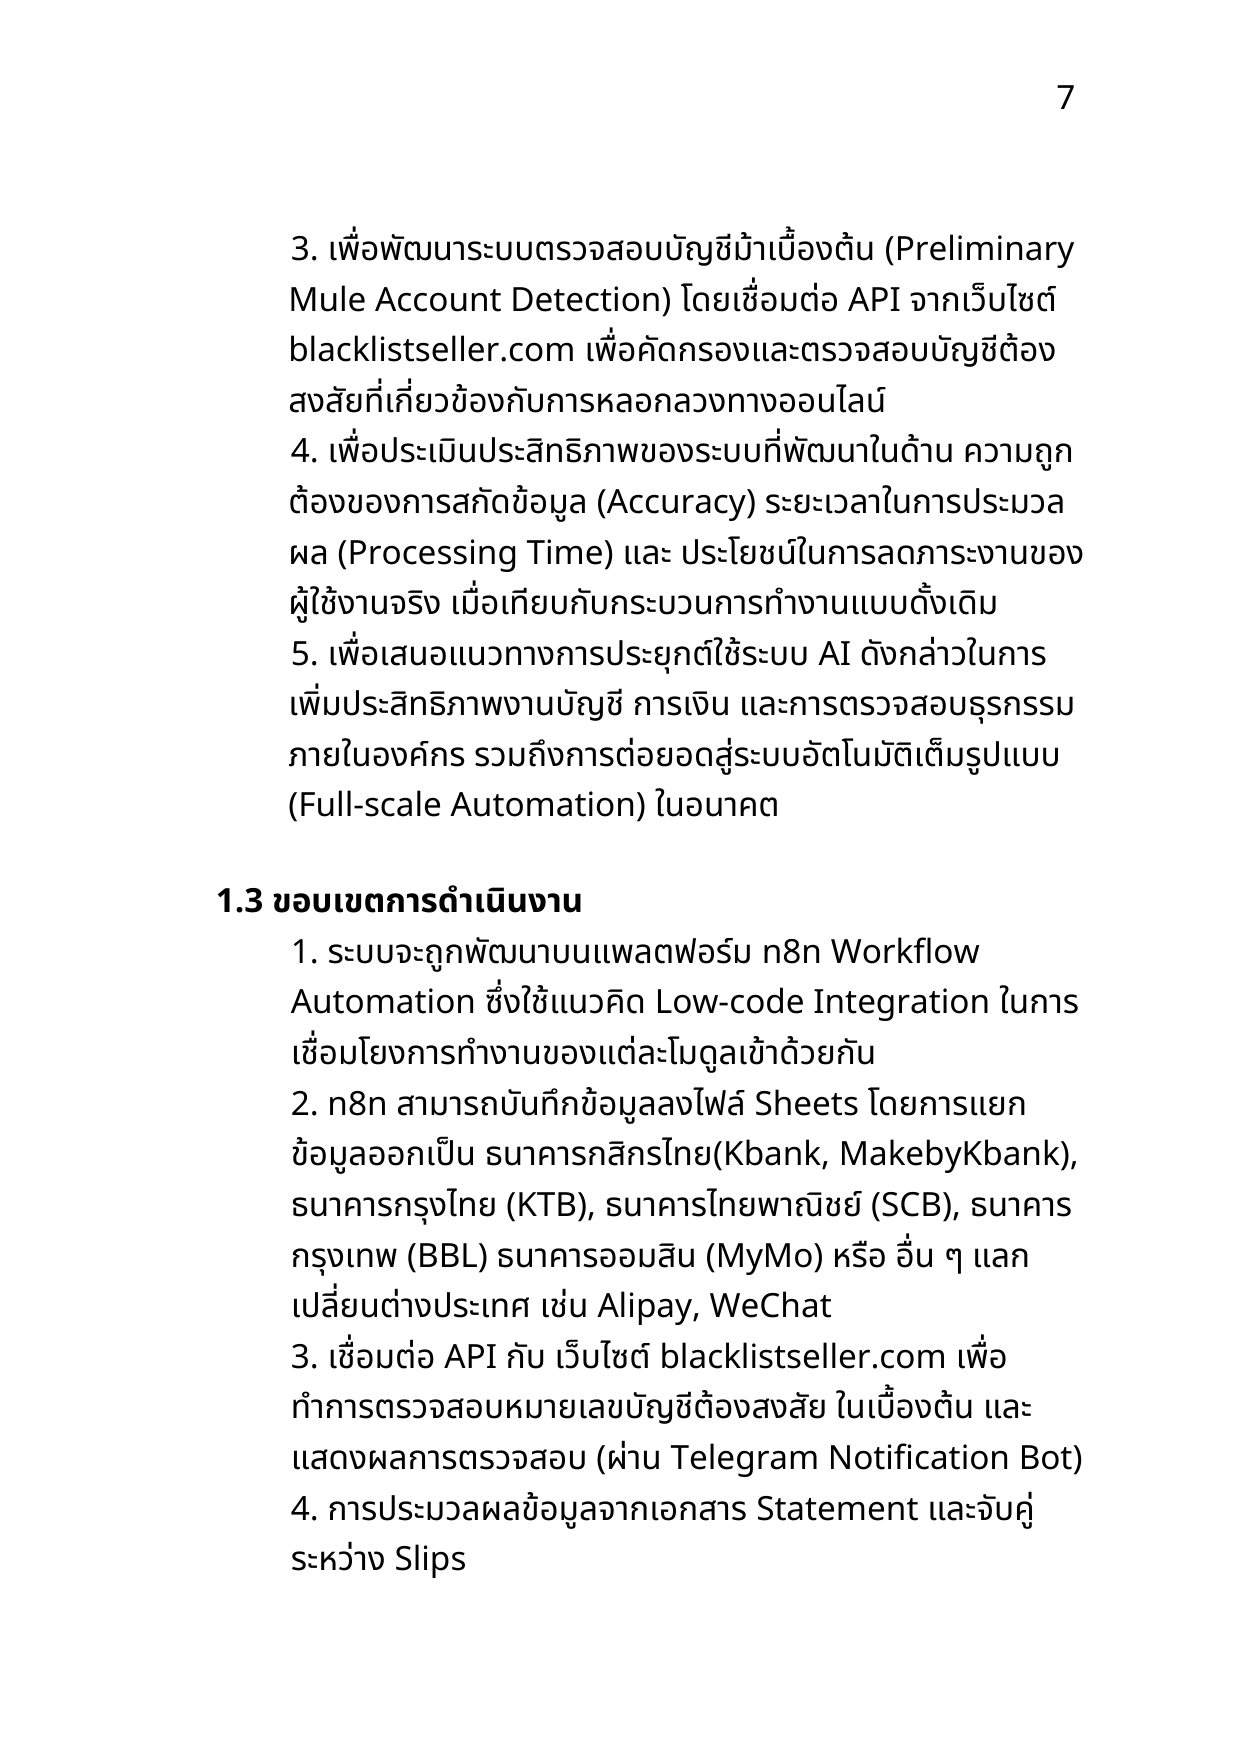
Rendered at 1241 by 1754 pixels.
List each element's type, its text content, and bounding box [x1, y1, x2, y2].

subtitle 1.3 ขอบเขตการดำเนินงาน [216, 877, 1090, 928]
text 1. ระบบจะถูกพัฒนาบนแพลตฟอร์ม n8n Workflow Automation ซึ่งใช้แนวคิด Low-code Integration ในการเชื่อมโยงการทำงานของแต่ละโมดูลเข้าด้วยกัน [291, 928, 1090, 1079]
text 5. เพื่อเสนอแนวทางการประยุกต์ใช้ระบบ AI ดังกล่าวในการ เพิ่มประสิทธิภาพงานบัญชี การเงิน และการตรวจสอบธุรกรรมภายในองค์กร รวมถึงการต่อยอดสู่ระบบอัตโนมัติเต็มรูปแบบ (Full-scale Automation) ในอนาคต [288, 629, 1090, 832]
text 3. เพื่อพัฒนาระบบตรวจสอบบัญชีม้าเบื้องต้น (Preliminary Mule Account Detection) โดยเชื่อมต่อ API จากเว็บไซต์ blacklistseller.com เพื่อคัดกรองและตรวจสอบบัญชีต้องสงสัยที่เกี่ยวข้องกับการหลอกลวงทางออนไลน์ [288, 225, 1090, 427]
text 2. n8n สามารถบันทึกข้อมูลลงไฟล์ Sheets โดยการแยกข้อมูลออกเป็น ธนาคารกสิกรไทย(Kbank, MakebyKbank), ธนาคารกรุงไทย (KTB), ธนาคารไทยพาณิชย์ (SCB), ธนาคารกรุงเทพ (BBL) ธนาคารออมสิน (MyMo) หรือ อื่น ๆ แลกเปลี่ยนต่างประเทศ เช่น Alipay, WeChat [291, 1079, 1090, 1333]
text 3. เชื่อมต่อ API กับ เว็บไซต์ blacklistseller.com เพื่อทำการตรวจสอบหมายเลขบัญชีต้องสงสัย ในเบื้องต้น และแสดงผลการตรวจสอบ (ผ่าน Telegram Notification Bot) [291, 1333, 1090, 1484]
text 4. การประมวลผลข้อมูลจากเอกสาร Statement และจับคู่ระหว่าง Slips [291, 1484, 1090, 1586]
text 4. เพื่อประเมินประสิทธิภาพของระบบที่พัฒนาในด้าน ความถูกต้องของการสกัดข้อมูล (Accuracy) ระยะเวลาในการประมวลผล (Processing Time) และ ประโยชน์ในการลดภาระงานของผู้ใช้งานจริง เมื่อเทียบกับกระบวนการทำงานแบบดั้งเดิม [288, 427, 1090, 629]
